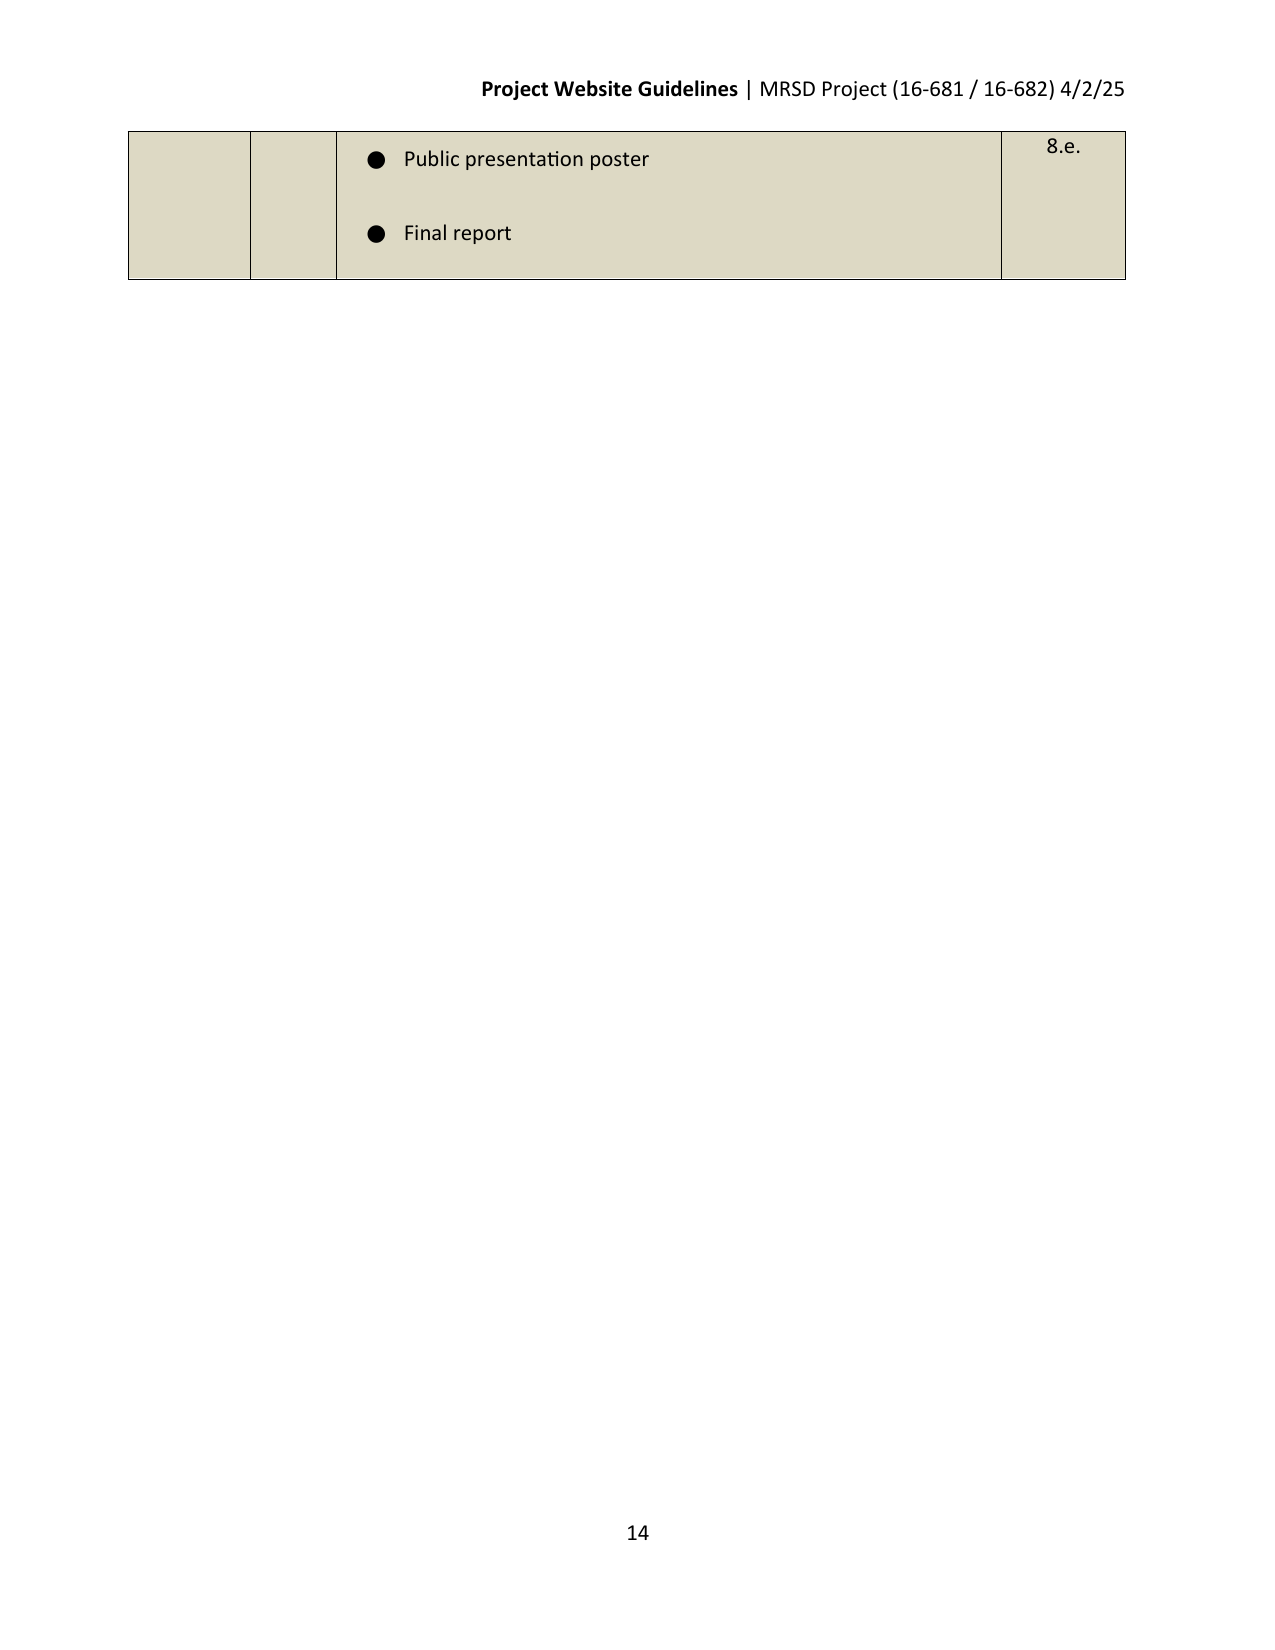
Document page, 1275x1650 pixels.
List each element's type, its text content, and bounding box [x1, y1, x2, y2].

table_cell 8.e. [1002, 132, 1125, 278]
